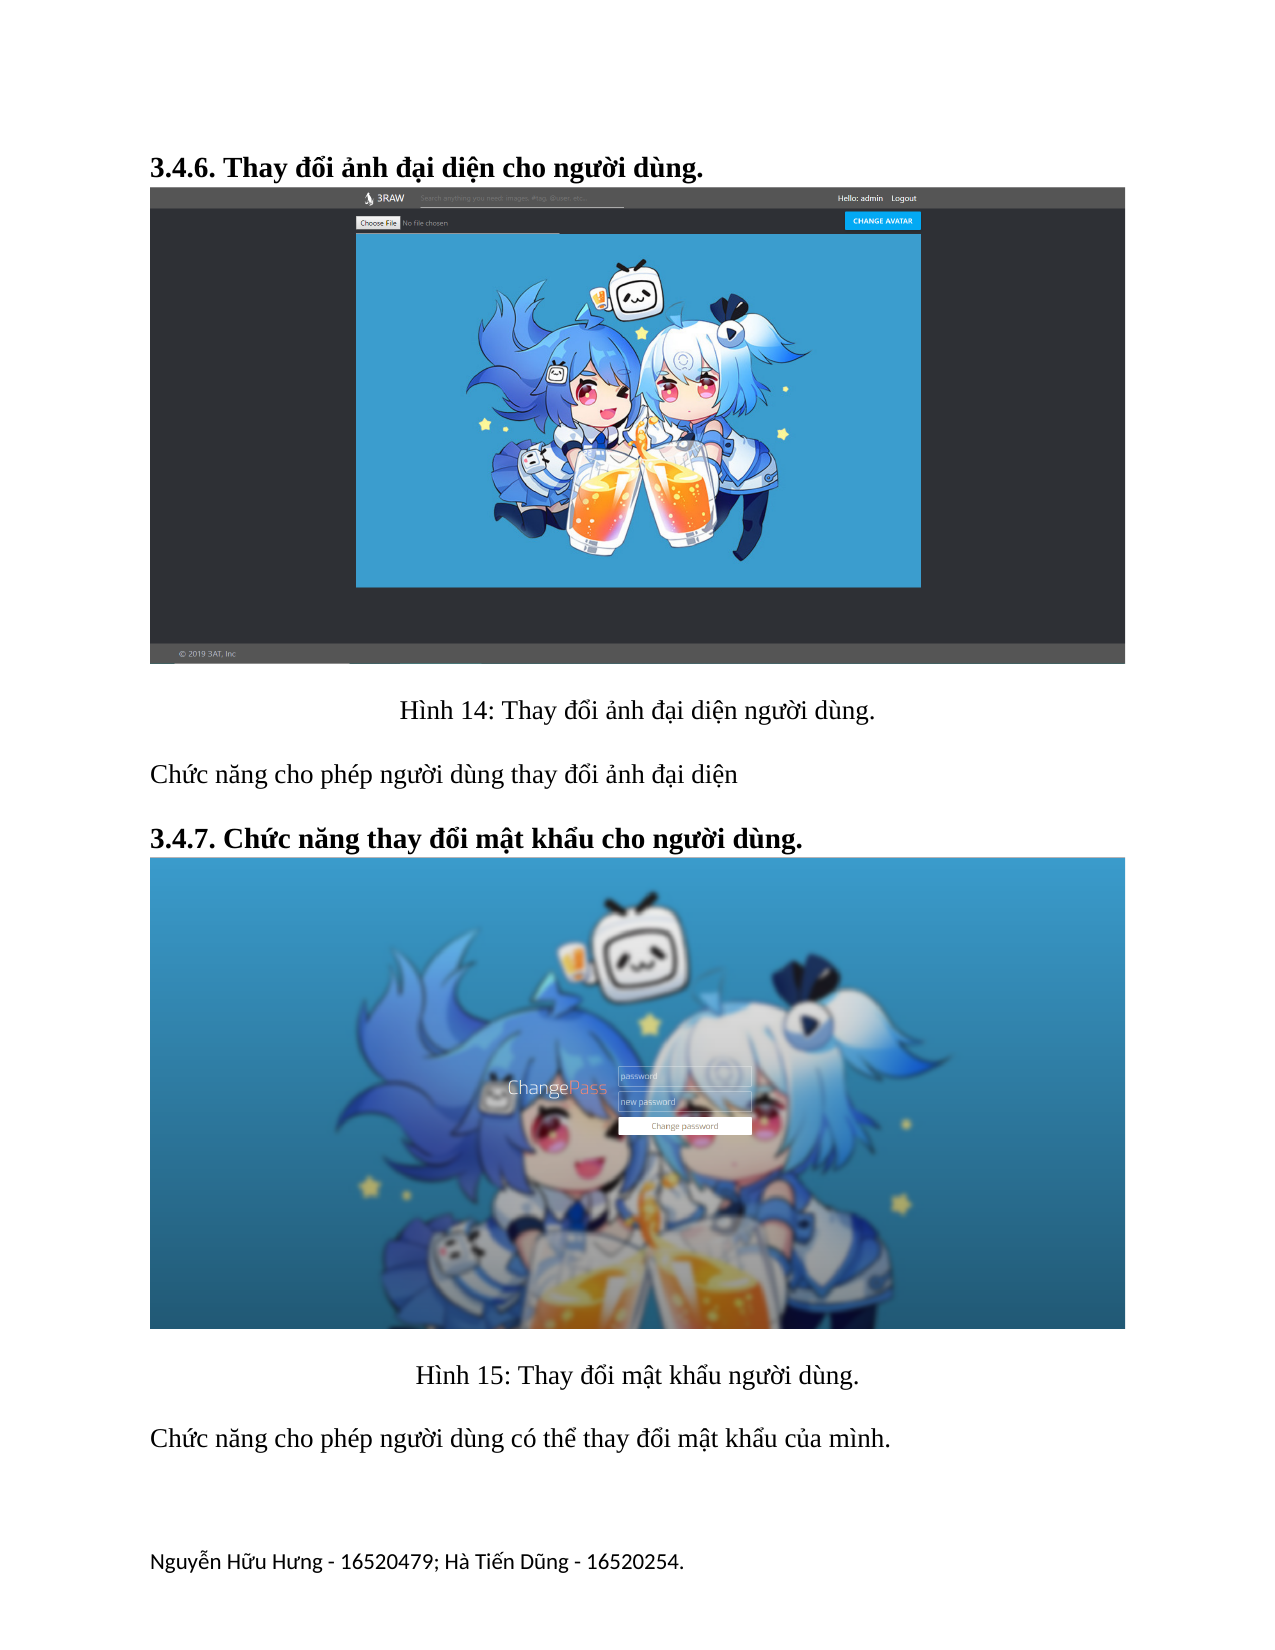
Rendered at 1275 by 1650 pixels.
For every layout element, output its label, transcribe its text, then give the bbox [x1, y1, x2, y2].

picture [150, 186, 1125, 664]
text Chức năng cho phép người dùng thay đổi ảnh đại diện [150, 758, 1125, 789]
subtitle 3.4.7. Chức năng thay đổi mật khẩu cho người dùng. [150, 821, 1125, 854]
subtitle 3.4.6. Thay đổi ảnh đại diện cho người dùng. [150, 150, 1125, 183]
text Hình 15: Thay đổi mật khẩu người dùng. [150, 1359, 1125, 1390]
text Hình 14: Thay đổi ảnh đại diện người dùng. [150, 694, 1125, 726]
picture [150, 857, 1125, 1329]
text Chức năng cho phép người dùng có thể thay đổi mật khẩu của mình. [150, 1422, 1125, 1454]
